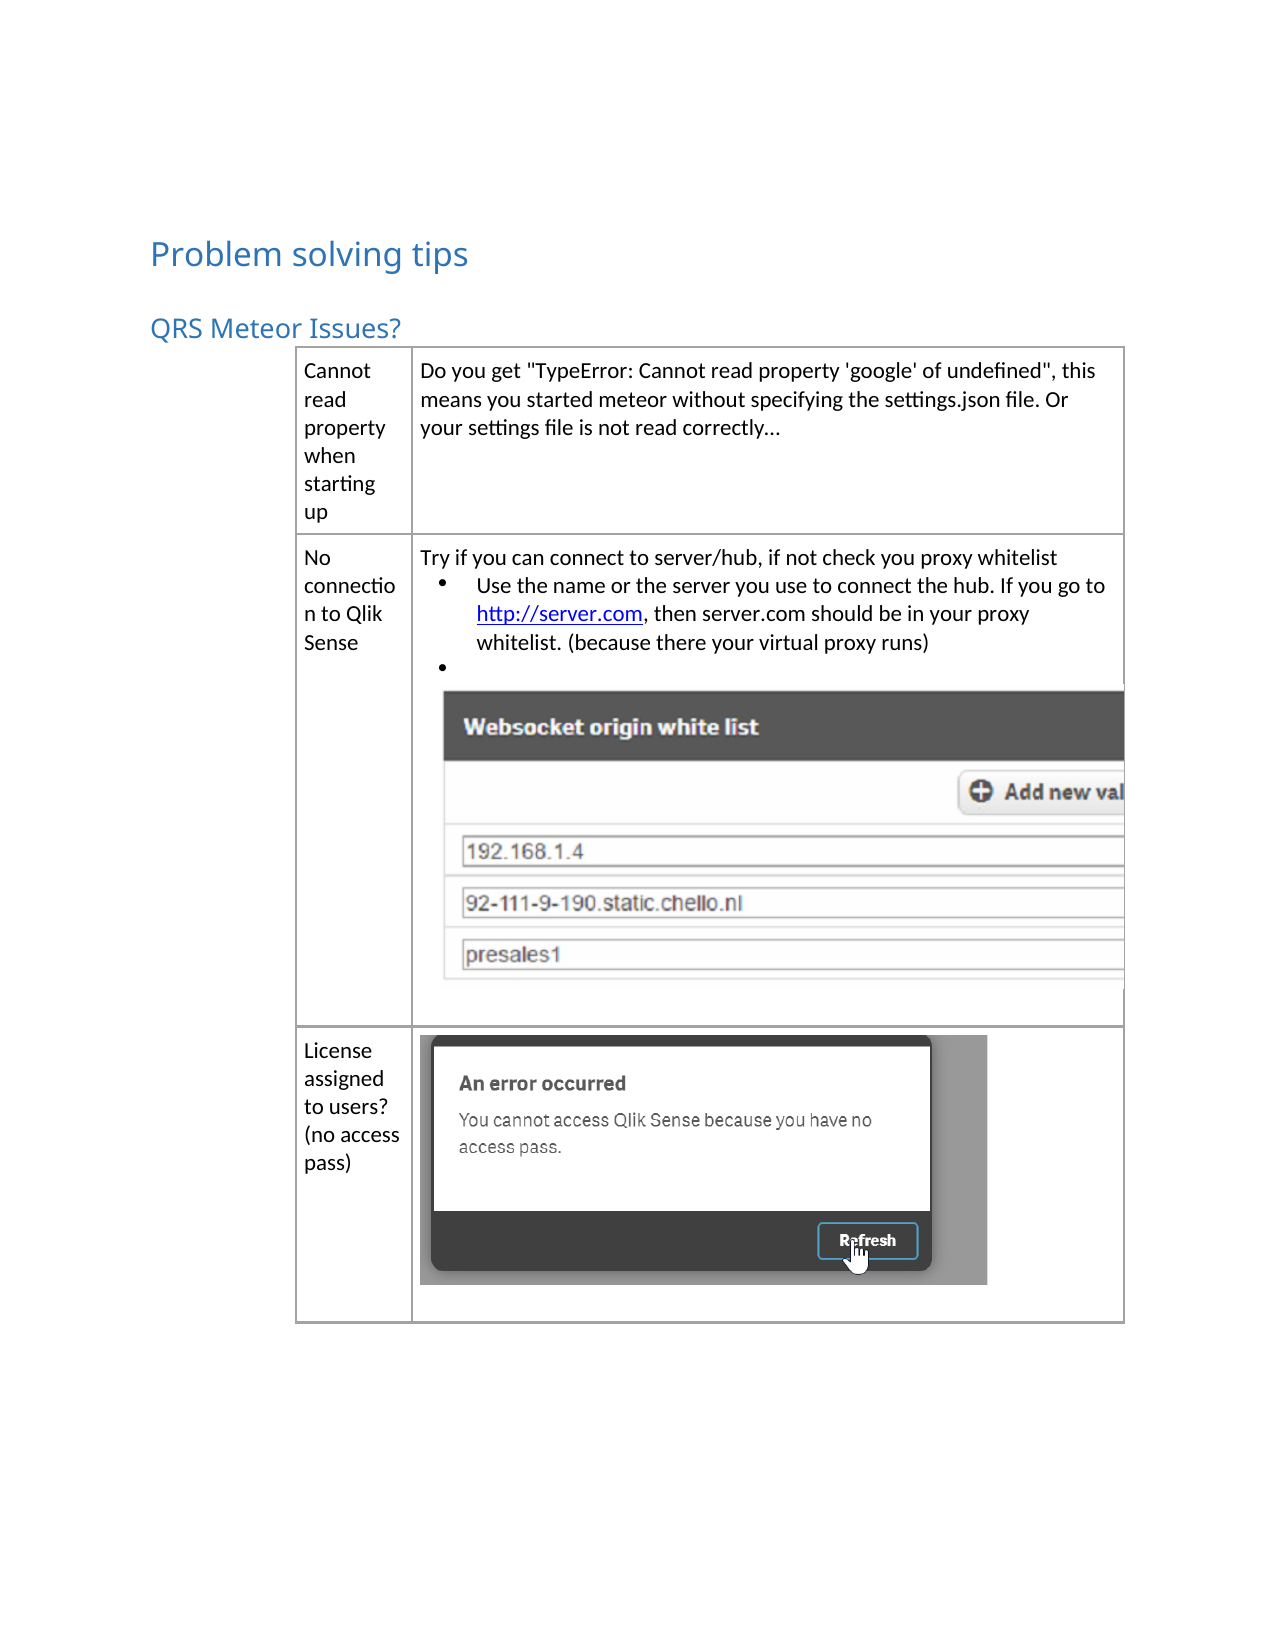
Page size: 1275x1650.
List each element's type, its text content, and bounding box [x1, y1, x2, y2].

table_header Cannot read property when starting up [297, 348, 411, 533]
picture [420, 1035, 988, 1285]
picture [438, 684, 1124, 989]
table_cell [413, 1028, 1123, 1321]
subtitle Problem solving tips [150, 231, 1125, 276]
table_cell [297, 1028, 411, 1321]
table_header Do you get "TypeError: Cannot read property 'google' of undefined", this means you started meteor without specifying the settings.json file. Or your settings file is not read correctly… [413, 348, 1123, 533]
table_cell No connection to Qlik Sense [297, 535, 411, 1025]
subtitle QRS Meteor Issues? [150, 309, 1125, 346]
table_cell Try if you can connect to server/hub, if not check you proxy whitelist Use the name or the server you use to connect the hub. If you go to http://server.com, then server.com should be in your proxy whitelist. (because there your virtual proxy runs) [413, 535, 1123, 1025]
